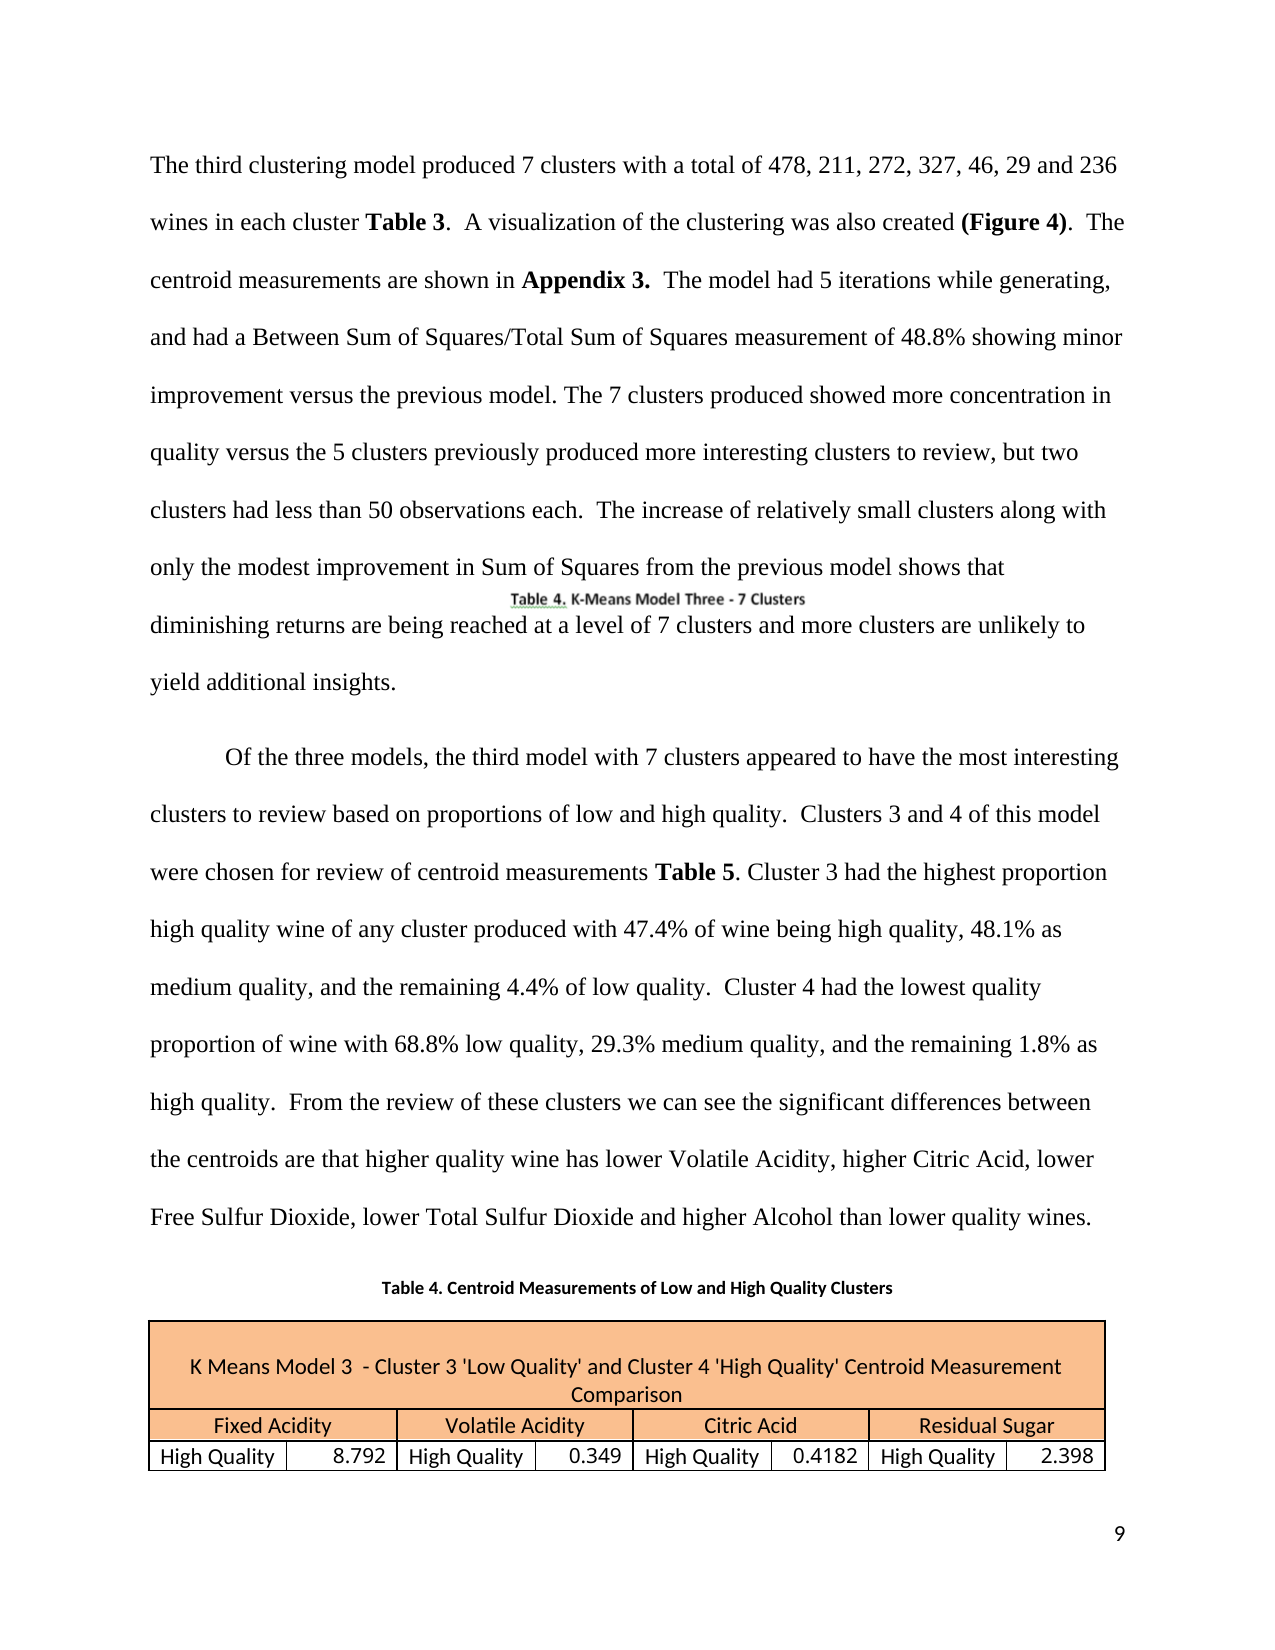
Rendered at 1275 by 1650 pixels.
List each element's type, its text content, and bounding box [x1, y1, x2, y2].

table_cell Citric Acid [634, 1410, 868, 1439]
table_cell 0.4182 [772, 1442, 868, 1470]
table_cell Fixed Acidity [150, 1410, 396, 1439]
table_cell 8.792 [287, 1442, 396, 1470]
table_cell Volatile Acidity [398, 1410, 632, 1439]
text The third clustering model produced 7 clusters with a total of 478, 211, 272, 327, 46, 29 and 236 wines in each cluster Table 3. A visualization of the clustering was also created (Figure 4). The centroid measurements are shown in Appendix 3. The model had 5 iterations while generating, and had a Between Sum of Squares/Total Sum of Squares measurement of 48.8% showing minor improvement versus the previous model. The 7 clusters produced showed more concentration in quality versus the 5 clusters previously produced more interesting clusters to review, but two clusters had less than 50 observations each. The increase of relatively small clusters along with only the modest improvement in Sum of Squares from the previous model shows that diminishing returns are being reached at a level of 7 clusters and more clusters are unlikely to yield additional insights. [150, 150, 1125, 696]
table_cell 2.398 [1007, 1442, 1104, 1470]
table_cell High Quality [634, 1442, 771, 1470]
table_cell High Quality [869, 1442, 1006, 1470]
text Of the three models, the third model with 7 clusters appeared to have the most interesting clusters to review based on proportions of low and high quality. Clusters 3 and 4 of this model were chosen for review of centroid measurements Table 5. Cluster 3 had the highest proportion high quality wine of any cluster produced with 47.4% of wine being high quality, 48.1% as medium quality, and the remaining 4.4% of low quality. Cluster 4 had the lowest quality proportion of wine with 68.8% low quality, 29.3% medium quality, and the remaining 1.8% as high quality. From the review of these clusters we can see the significant differences between the centroids are that higher quality wine has lower Volatile Acidity, higher Citric Acid, lower Free Sulfur Dioxide, lower Total Sulfur Dioxide and higher Alcohol than lower quality wines. [150, 742, 1125, 1230]
table_cell High Quality [150, 1442, 286, 1470]
table_cell Residual Sugar [870, 1410, 1104, 1439]
table_cell High Quality [398, 1442, 535, 1470]
table_cell 0.349 [536, 1442, 632, 1470]
picture [508, 587, 812, 613]
table_header K Means Model 3 - Cluster 3 'Low Quality' and Cluster 4 'High Quality' Centroid Measurement Comparison [150, 1322, 1104, 1408]
